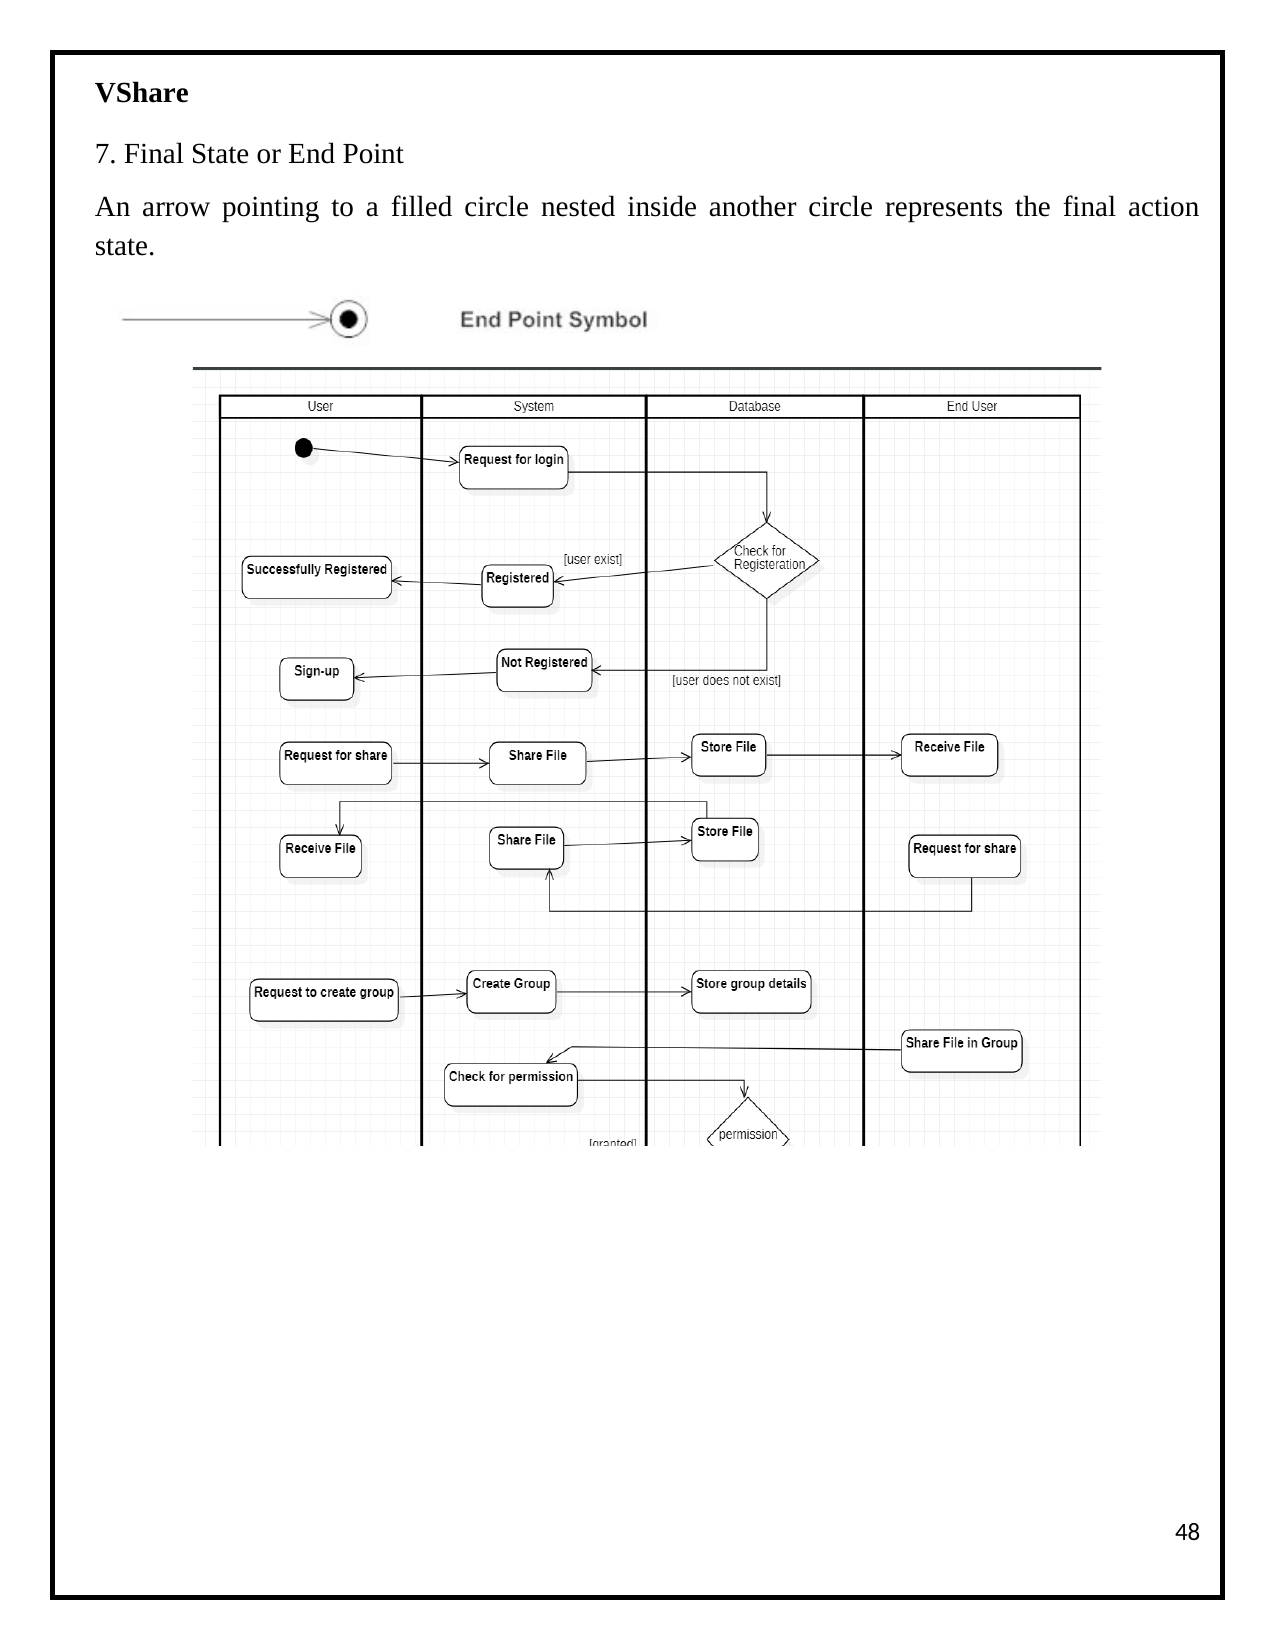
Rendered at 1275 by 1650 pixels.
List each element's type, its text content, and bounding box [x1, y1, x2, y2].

picture [94, 283, 799, 357]
text An arrow pointing to a filled circle nested inside another circle represents the final action state. [94, 189, 1200, 261]
picture [192, 367, 1102, 1146]
text 7. Final State or End Point [94, 137, 1200, 170]
